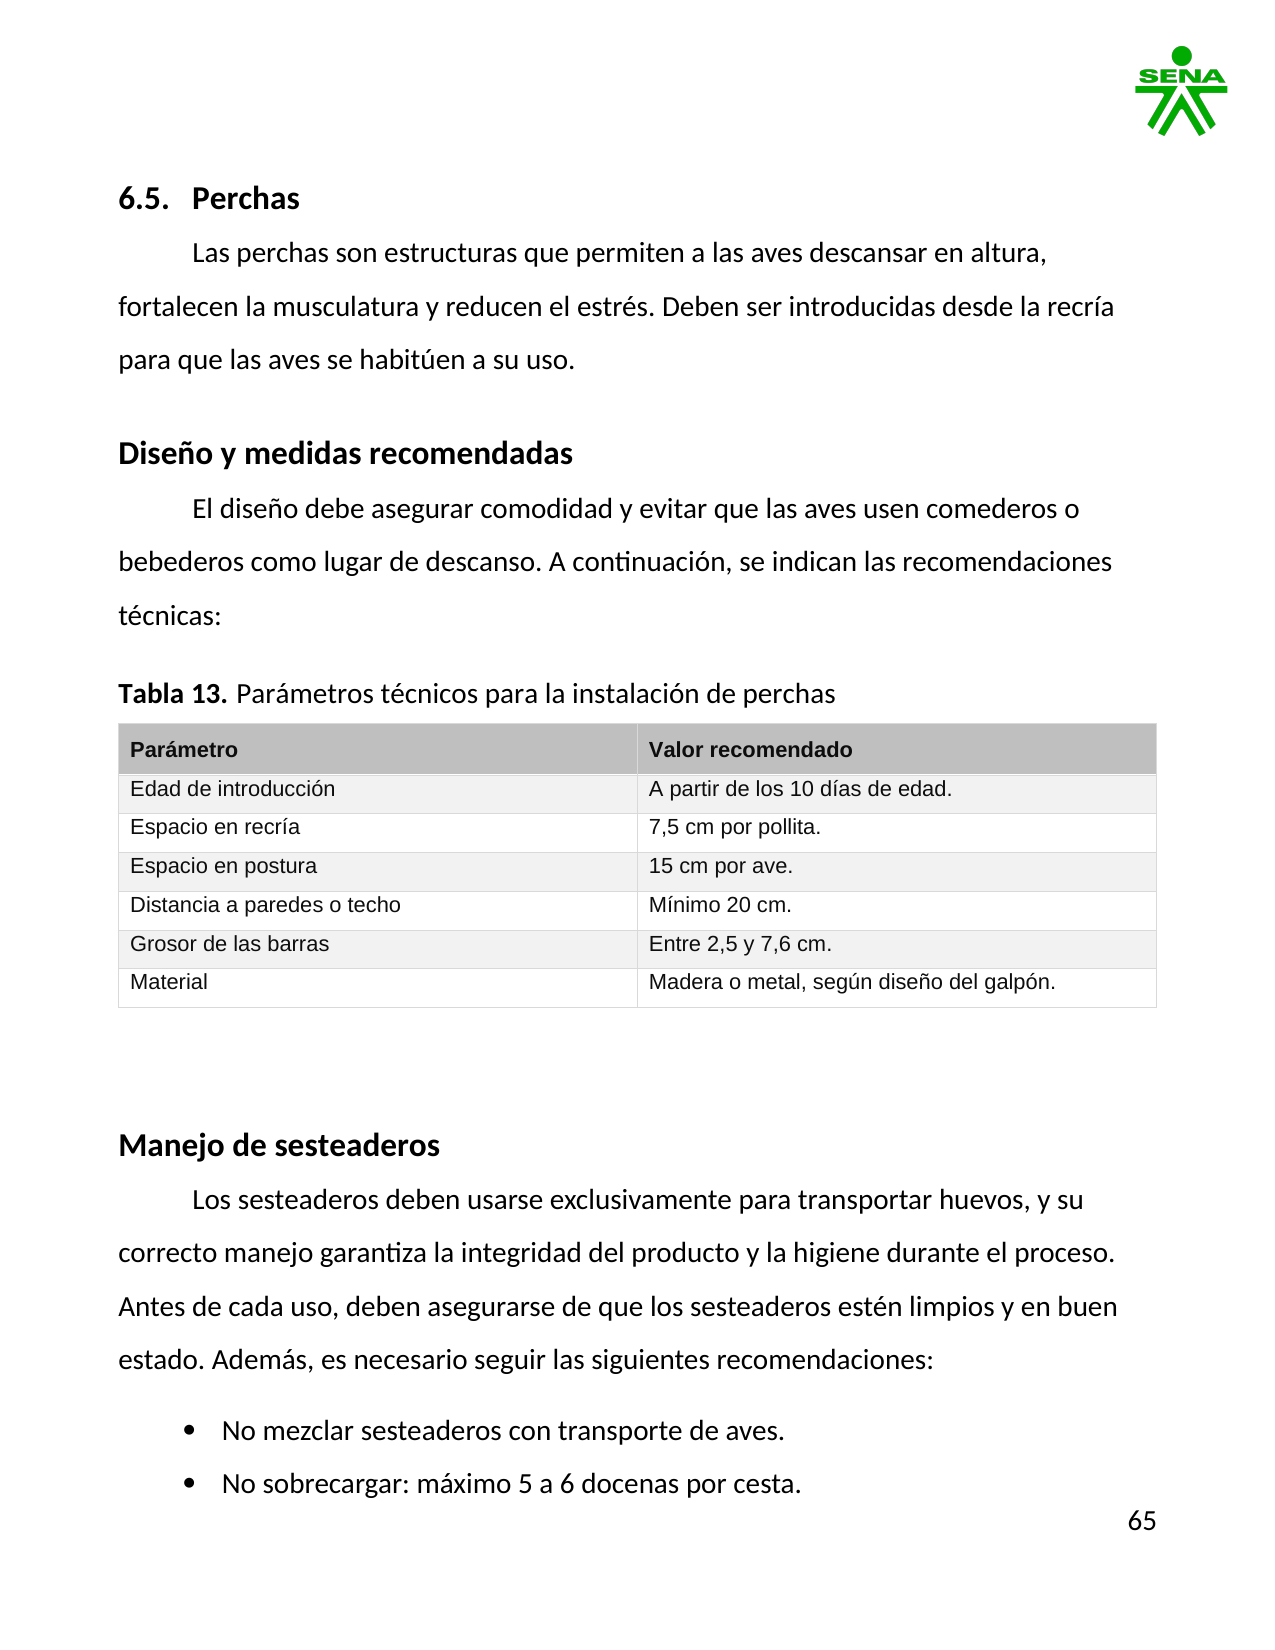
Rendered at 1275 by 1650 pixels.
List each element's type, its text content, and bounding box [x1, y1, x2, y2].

table_cell Grosor de las barras [119, 931, 637, 968]
picture [1135, 46, 1228, 136]
list No sobrecargar: máximo 5 a 6 docenas por cesta. [184, 1465, 1157, 1501]
table_cell A partir de los 10 días de edad. [638, 776, 1156, 813]
subtitle Diseño y medidas recomendadas [118, 432, 1157, 473]
table_cell Entre 2,5 y 7,6 cm. [638, 931, 1156, 968]
subtitle Perchas [118, 177, 1157, 218]
text El diseño debe asegurar comodidad y evitar que las aves usen comederos o bebederos como lugar de descanso. A continuación, se indican las recomendaciones técnicas: [118, 490, 1157, 632]
table_cell Mínimo 20 cm. [638, 892, 1156, 929]
table_cell Distancia a paredes o techo [119, 892, 637, 929]
list No mezclar sesteaderos con transporte de aves. [184, 1412, 1157, 1447]
subtitle Manejo de sesteaderos [118, 1124, 1157, 1164]
table_cell 7,5 cm por pollita. [638, 814, 1156, 852]
table_cell Espacio en recría [119, 814, 637, 852]
table_header Parámetro [119, 724, 637, 774]
table_cell Madera o metal, según diseño del galpón. [638, 969, 1156, 1007]
table_header Valor recomendado [638, 724, 1156, 774]
table_cell 15 cm por ave. [638, 853, 1156, 891]
table_cell Edad de introducción [119, 776, 637, 813]
table_cell Material [119, 969, 637, 1007]
text Los sesteaderos deben usarse exclusivamente para transportar huevos, y su correcto manejo garantiza la integridad del producto y la higiene durante el proceso. Antes de cada uso, deben asegurarse de que los sesteaderos estén limpios y en buen estado. Además, es necesario seguir las siguientes recomendaciones: [118, 1181, 1157, 1377]
text Parámetros técnicos para la instalación de perchas [118, 675, 1157, 711]
table_cell Espacio en postura [119, 853, 637, 891]
text Las perchas son estructuras que permiten a las aves descansar en altura, fortalecen la musculatura y reducen el estrés. Deben ser introducidas desde la recría para que las aves se habitúen a su uso. [118, 234, 1157, 377]
